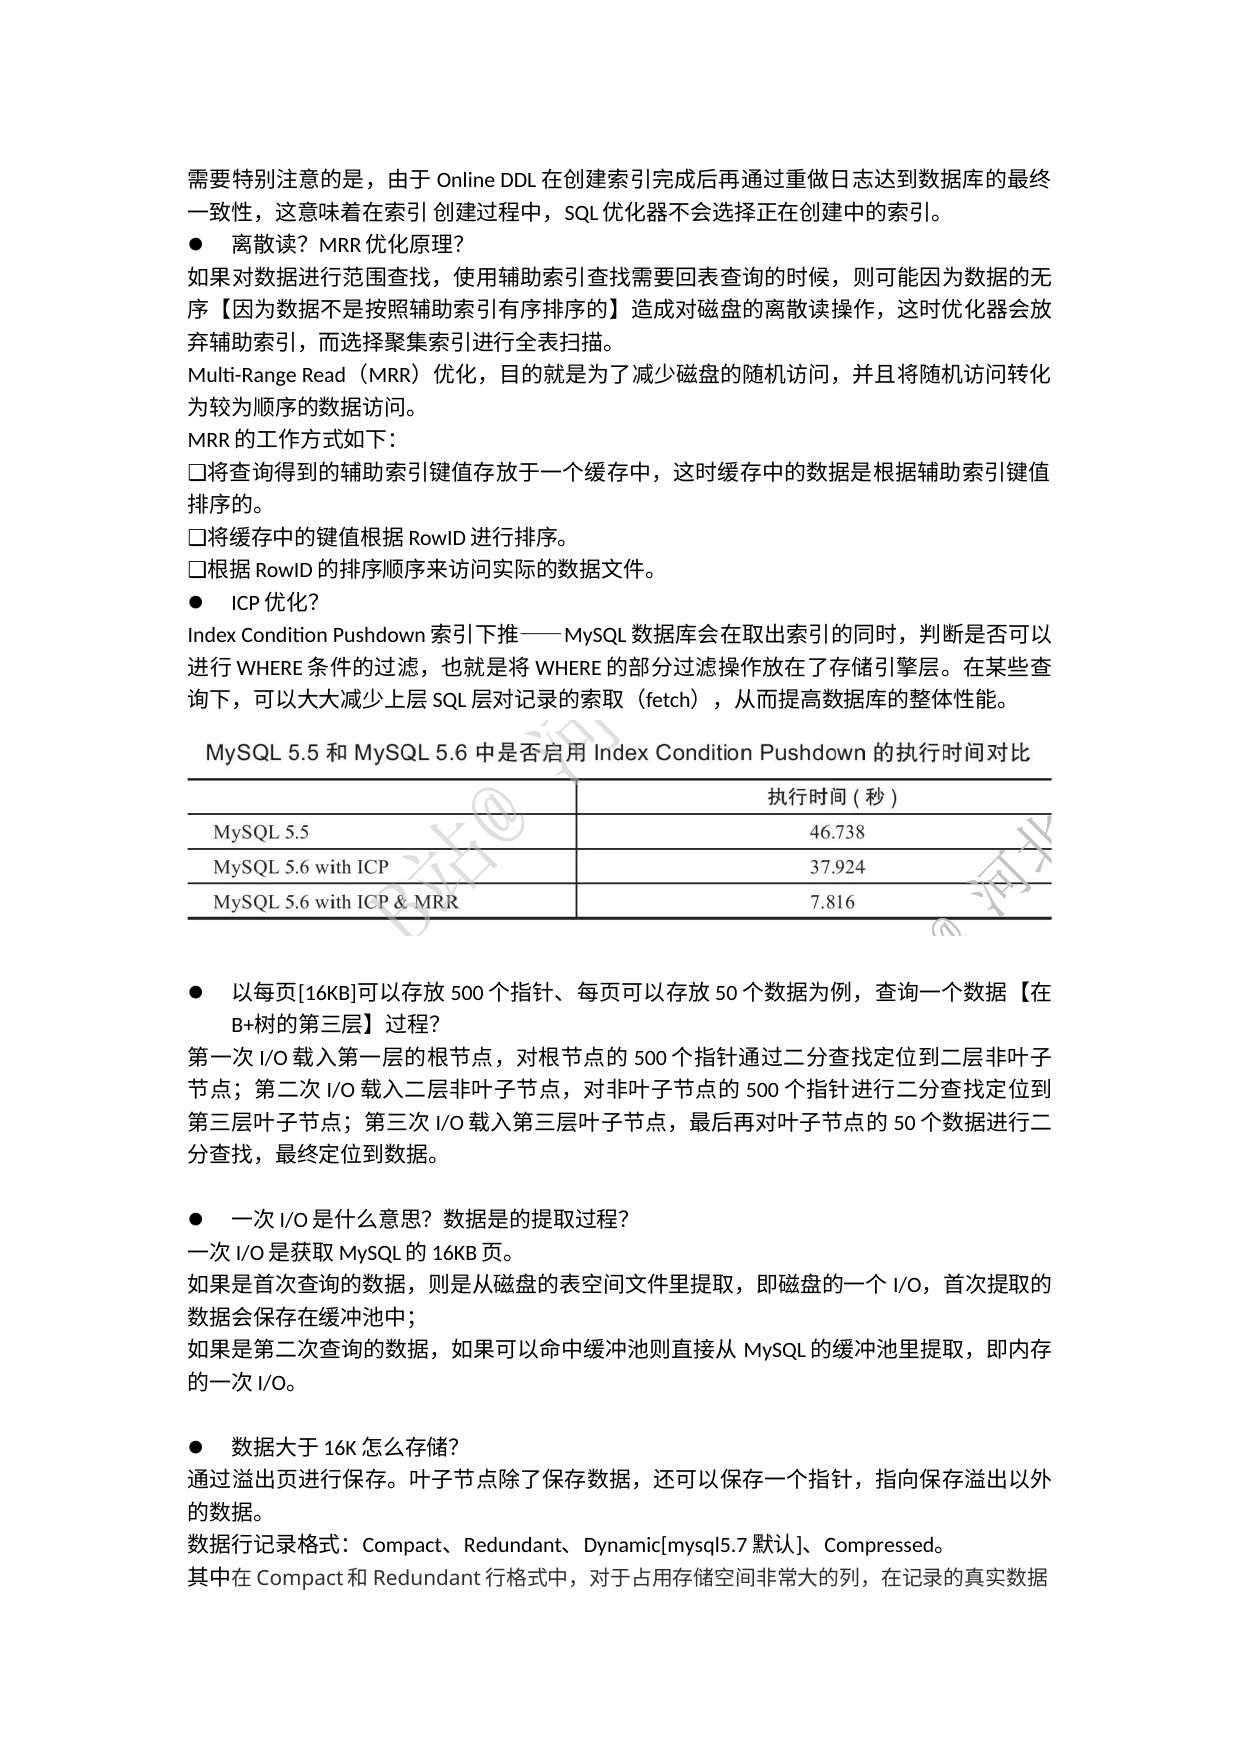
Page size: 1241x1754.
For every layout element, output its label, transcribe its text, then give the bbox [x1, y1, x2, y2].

text 通过溢出页进行保存。叶子节点除了保存数据，还可以保存一个指针，指向保存溢出以外的数据。 [187, 1462, 1053, 1527]
text ❑将查询得到的辅助索引键值存放于一个缓存中，这时缓存中的数据是根据辅助索引键值排序的。 [187, 454, 1053, 519]
text Index Condition Pushdown索引下推——MySQL数据库会在取出索引的同时，判断是否可以进行WHERE条件的过滤，也就是将WHERE的部分过滤操作放在了存储引擎层。在某些查询下，可以大大减少上层SQL层对记录的索取（fetch），从而提高数据库的整体性能。 [187, 617, 1053, 714]
list 一次I/O是获取MySQL的16KB页。 [187, 1234, 1053, 1267]
list ICP优化？ [187, 584, 1053, 617]
list 如果是第二次查询的数据，如果可以命中缓冲池则直接从MySQL的缓冲池里提取，即内存的一次I/O。 [187, 1332, 1053, 1397]
text Multi-Range Read（MRR）优化，目的就是为了减少磁盘的随机访问，并且将随机访问转化为较为顺序的数据访问。 [187, 357, 1053, 422]
picture [187, 720, 1052, 936]
list 如果是首次查询的数据，则是从磁盘的表空间文件里提取，即磁盘的一个I/O，首次提取的数据会保存在缓冲池中； [187, 1267, 1053, 1332]
list 如果对数据进行范围查找，使用辅助索引查找需要回表查询的时候，则可能因为数据的无序【因为数据不是按照辅助索引有序排序的】造成对磁盘的离散读操作，这时优化器会放弃辅助索引，而选择聚集索引进行全表扫描。 [187, 259, 1053, 357]
text ❑将缓存中的键值根据RowID进行排序。 [187, 519, 1053, 552]
list 离散读？MRR优化原理？ [187, 227, 1053, 259]
list 以每页[16KB]可以存放500个指针、每页可以存放50个数据为例，查询一个数据【在B+树的第三层】过程？ [187, 974, 1053, 1039]
list 数据大于16K怎么存储？ [187, 1429, 1053, 1462]
list 需要特别注意的是，由于Online DDL在创建索引完成后再通过重做日志达到数据库的最终一致性，这意味着在索引 创建过程中，SQL优化器不会选择正在创建中的索引。 [187, 162, 1053, 227]
text ❑根据RowID的排序顺序来访问实际的数据文件。 [187, 552, 1053, 584]
text MRR的工作方式如下： [187, 422, 1053, 454]
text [187, 1527, 1053, 1592]
list 一次I/O是什么意思？数据是的提取过程？ [187, 1202, 1053, 1234]
list 第一次I/O载入第一层的根节点，对根节点的500个指针通过二分查找定位到二层非叶子节点；第二次I/O载入二层非叶子节点，对非叶子节点的500个指针进行二分查找定位到第三层叶子节点；第三次I/O载入第三层叶子节点，最后再对叶子节点的50个数据进行二分查找，最终定位到数据。 [187, 1039, 1053, 1169]
